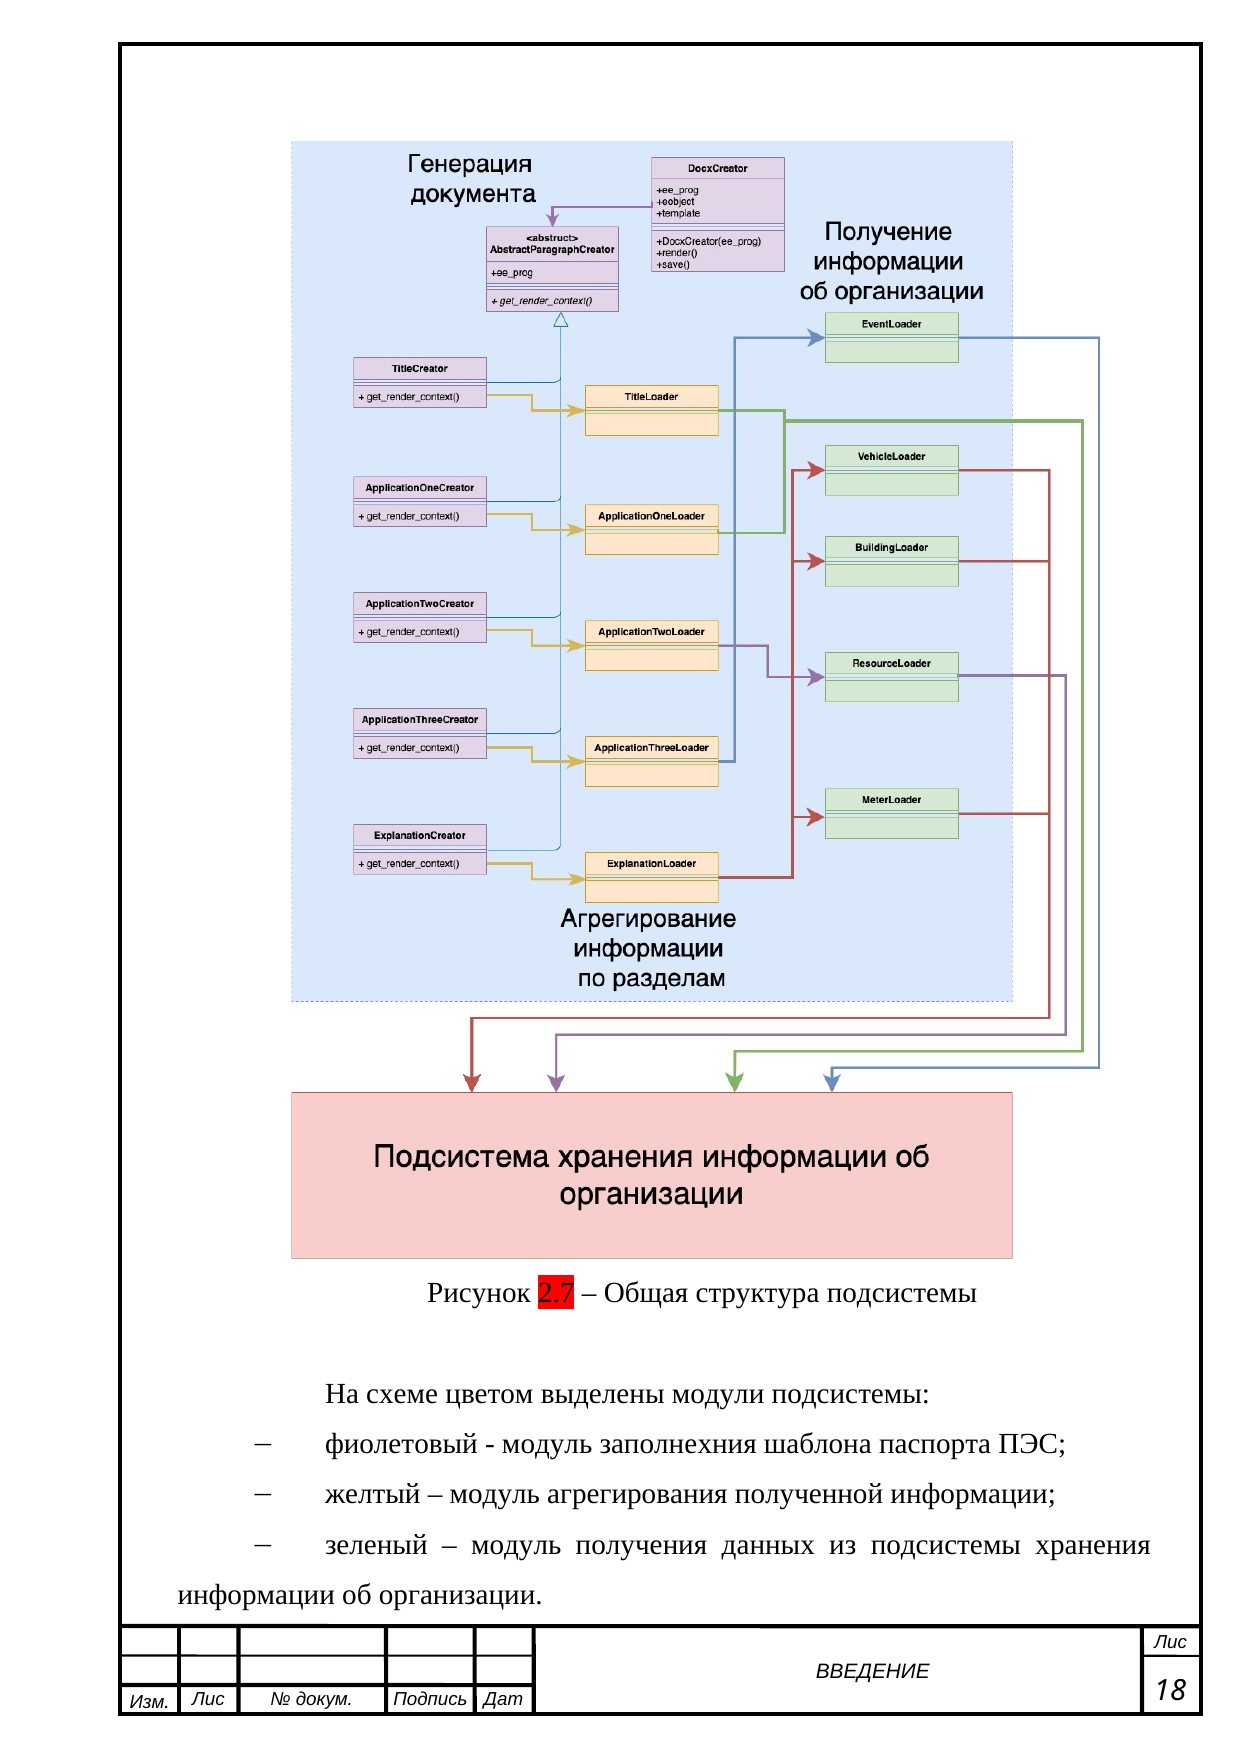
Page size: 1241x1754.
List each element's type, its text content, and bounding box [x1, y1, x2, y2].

text Рисунок 2.7 – Общая структура подсистемы [252, 1275, 538, 1309]
list желтый – модуль агрегирования полученной информации; [177, 1476, 1152, 1510]
picture [291, 141, 1113, 1259]
list зеленый – модуль получения данных из подсистемы хранения информации об организации. [177, 1527, 1152, 1611]
text На схеме цветом выделены модули подсистемы: [252, 1376, 1152, 1409]
text Рисунок 2.7 – Общая структура подсистемы [574, 1275, 1152, 1309]
list фиолетовый - модуль заполнеxния шаблона паспорта ПЭС; [177, 1426, 1152, 1460]
